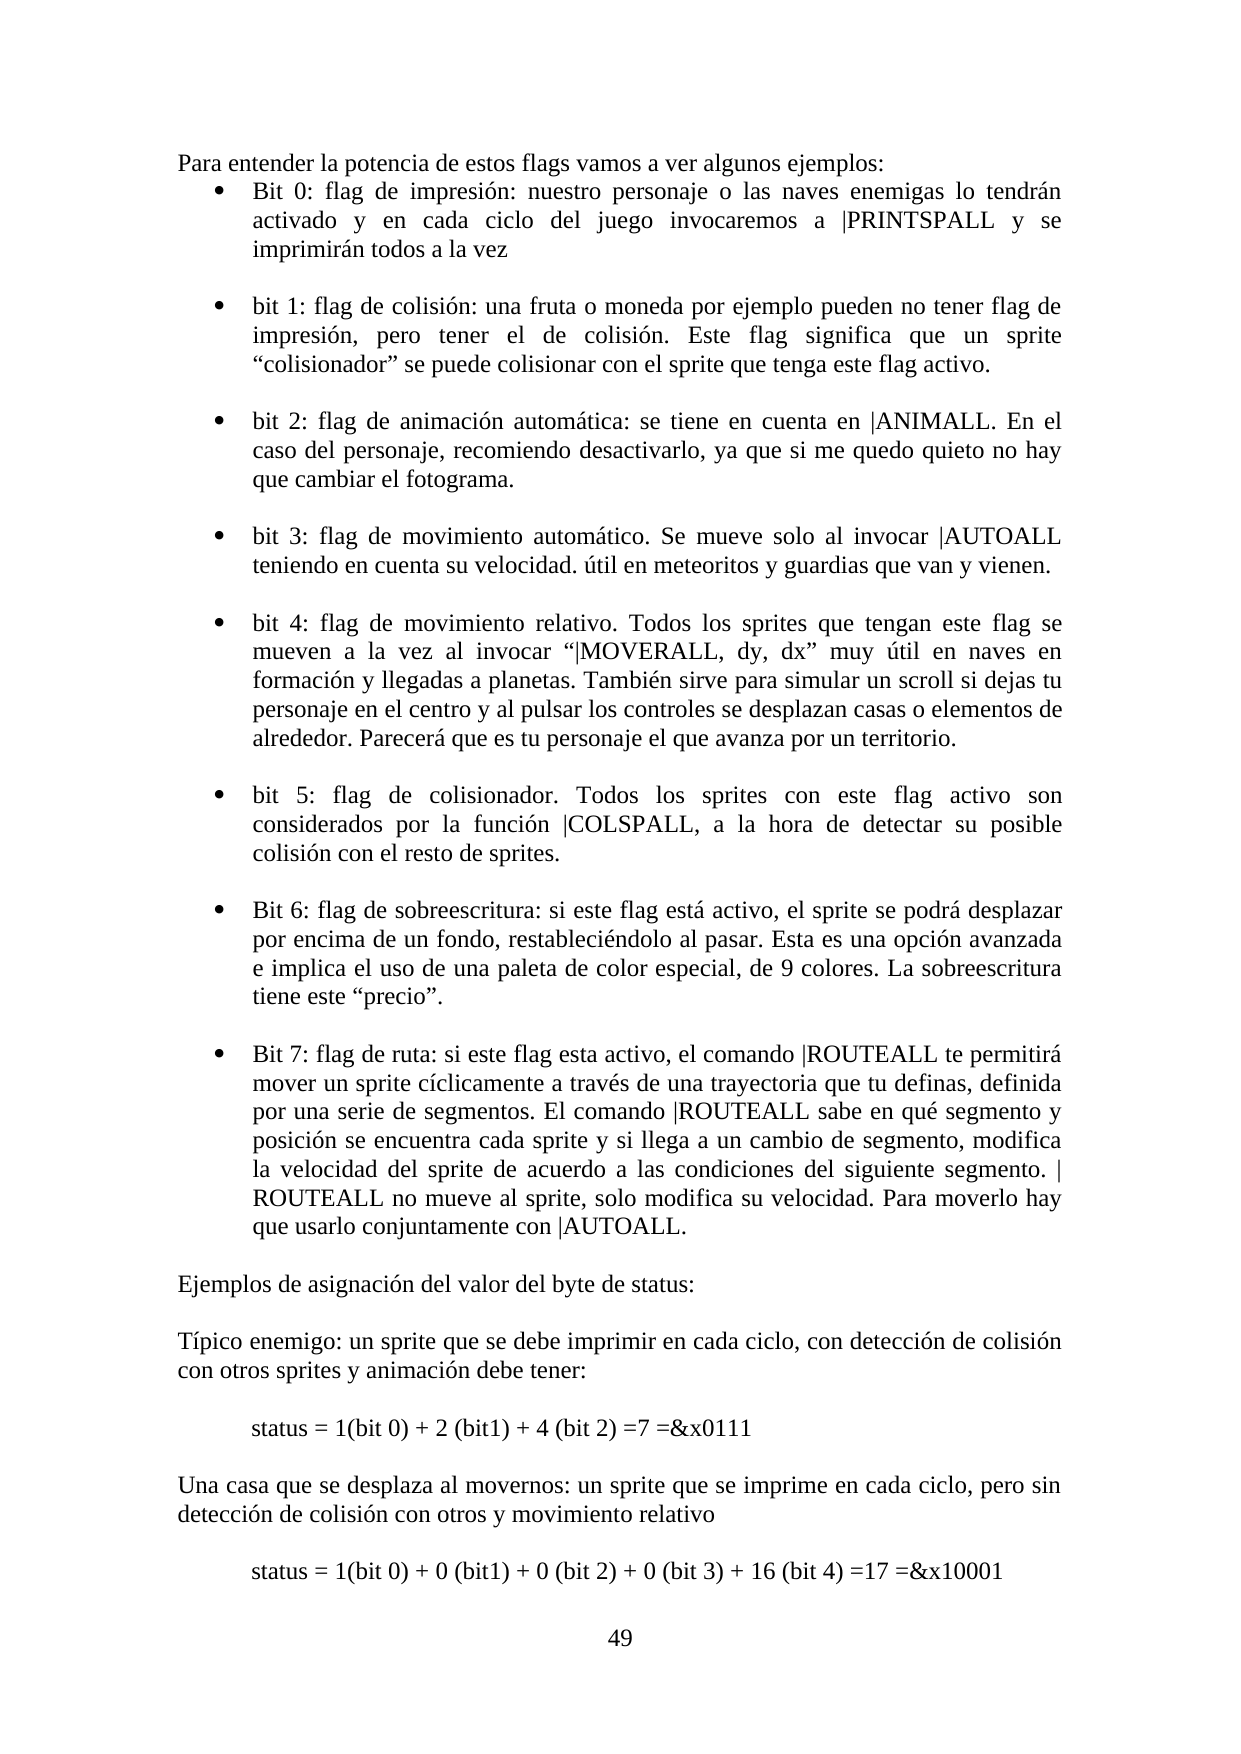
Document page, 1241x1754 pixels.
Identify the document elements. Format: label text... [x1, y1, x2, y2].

text status = 1(bit 0) + 2 (bit1) + 4 (bit 2) =7 =&x0111 [177, 1413, 1063, 1441]
text Ejemplos de asignación del valor del byte de status: [177, 1269, 1063, 1298]
list Bit 6: flag de sobreescritura: si este flag está activo, el sprite se podrá desplazar por encima de un fondo, restableciéndolo al pasar. Esta es una opción avanzada e implica el uso de una paleta de color especial, de 9 colores. La sobreescritura tiene este “precio”. [215, 895, 1063, 1010]
text status = 1(bit 0) + 0 (bit1) + 0 (bit 2) + 0 (bit 3) + 16 (bit 4) =17 =&x10001 [177, 1556, 1063, 1585]
list Bit 0: flag de impresión: nuestro personaje o las naves enemigas lo tendrán activado y en cada ciclo del juego invocaremos a |PRINTSPALL y se imprimirán todos a la vez [215, 176, 1063, 263]
text Una casa que se desplaza al movernos: un sprite que se imprime en cada ciclo, pero sin detección de colisión con otros y movimiento relativo [177, 1470, 1063, 1528]
list bit 5: flag de colisionador. Todos los sprites con este flag activo son considerados por la función |COLSPALL, a la hora de detectar su posible colisión con el resto de sprites. [215, 780, 1063, 866]
list Bit 7: flag de ruta: si este flag esta activo, el comando |ROUTEALL te permitirá mover un sprite cíclicamente a través de una trayectoria que tu definas, definida por una serie de segmentos. El comando |ROUTEALL sabe en qué segmento y posición se encuentra cada sprite y si llega a un cambio de segmento, modifica la velocidad del sprite de acuerdo a las condiciones del siguiente segmento. |ROUTEALL no mueve al sprite, solo modifica su velocidad. Para moverlo hay que usarlo conjuntamente con |AUTOALL. [215, 1039, 1063, 1240]
text Para entender la potencia de estos flags vamos a ver algunos ejemplos: [177, 148, 1063, 176]
list bit 4: flag de movimiento relativo. Todos los sprites que tengan este flag se mueven a la vez al invocar “|MOVERALL, dy, dx” muy útil en naves en formación y llegadas a planetas. También sirve para simular un scroll si dejas tu personaje en el centro y al pulsar los controles se desplazan casas o elementos de alrededor. Parecerá que es tu personaje el que avanza por un territorio. [215, 608, 1063, 751]
list bit 2: flag de animación automática: se tiene en cuenta en |ANIMALL. En el caso del personaje, recomiendo desactivarlo, ya que si me quedo quieto no hay que cambiar el fotograma. [215, 406, 1063, 493]
list bit 1: flag de colisión: una fruta o moneda por ejemplo pueden no tener flag de impresión, pero tener el de colisión. Este flag significa que un sprite “colisionador” se puede colisionar con el sprite que tenga este flag activo. [215, 291, 1063, 378]
text Típico enemigo: un sprite que se debe imprimir en cada ciclo, con detección de colisión con otros sprites y animación debe tener: [177, 1326, 1063, 1384]
list bit 3: flag de movimiento automático. Se mueve solo al invocar |AUTOALL teniendo en cuenta su velocidad. útil en meteoritos y guardias que van y vienen. [215, 521, 1063, 579]
